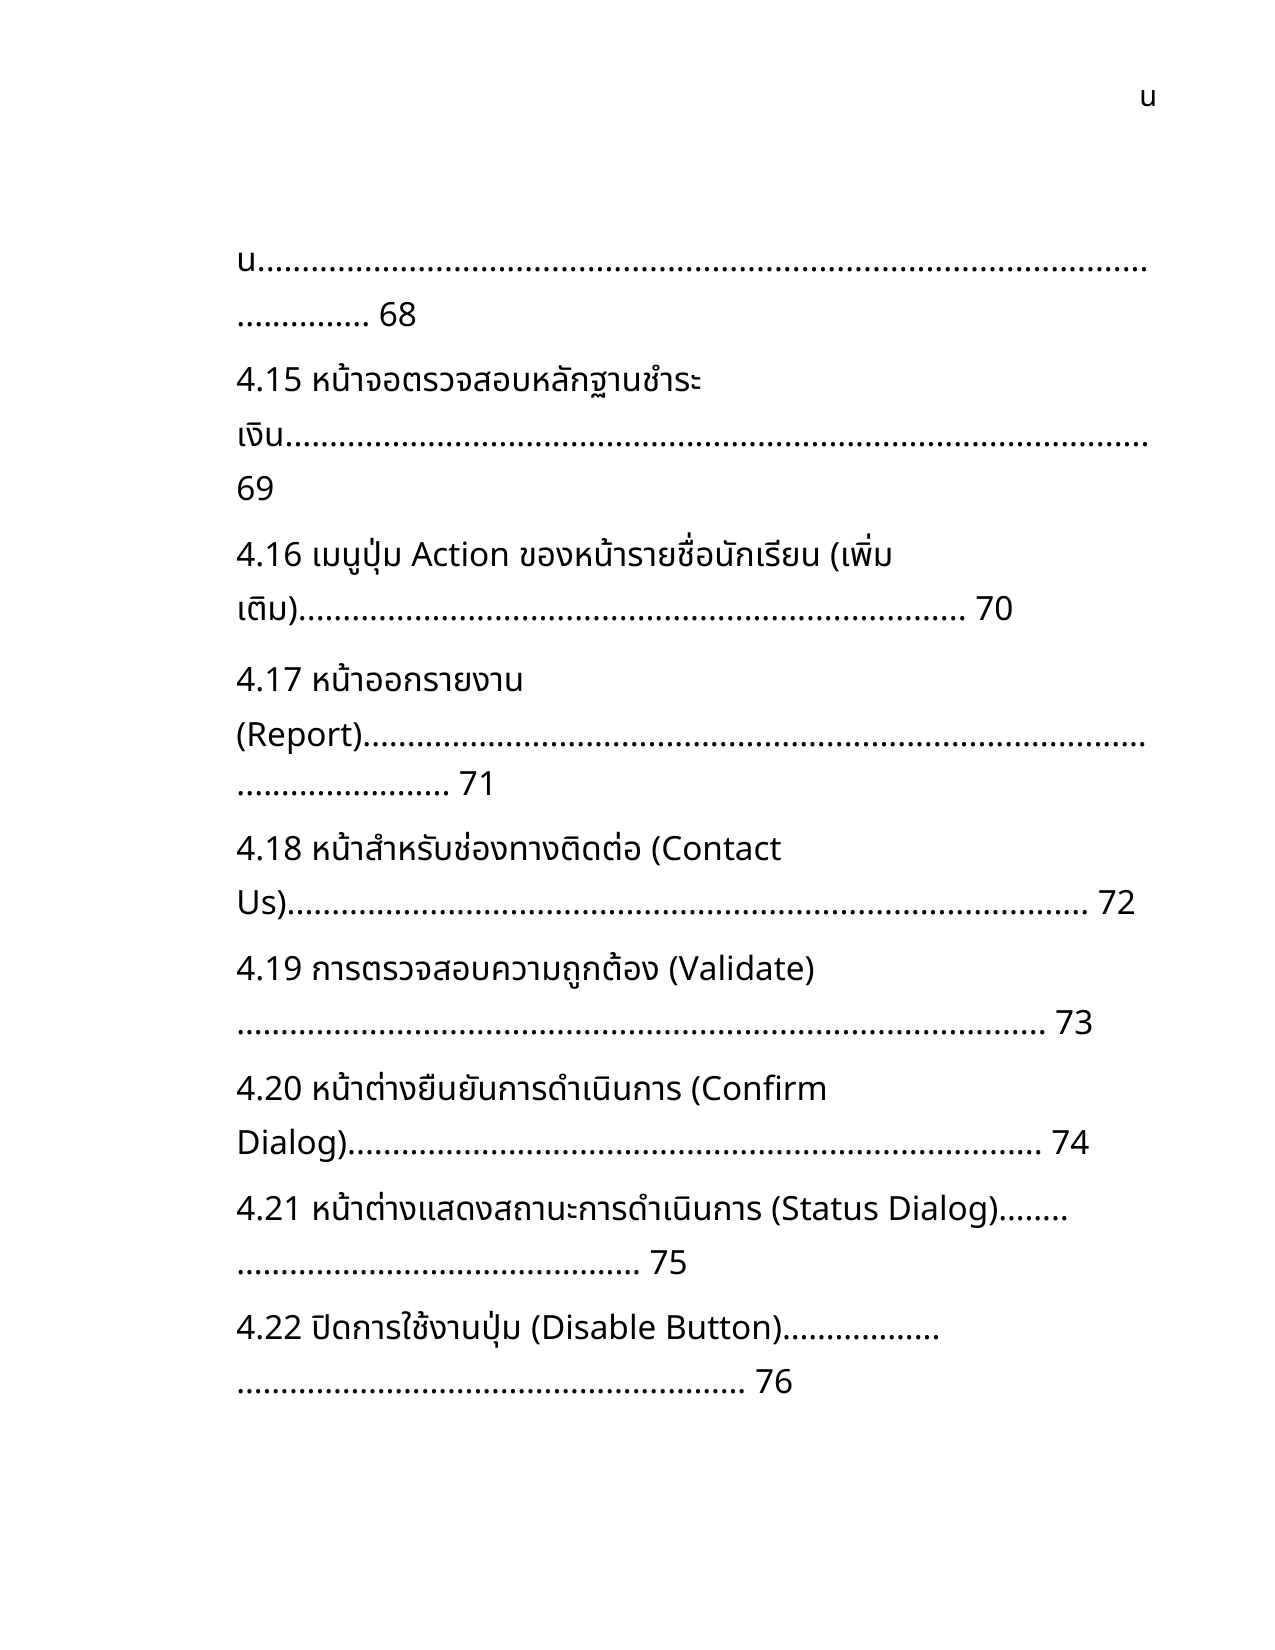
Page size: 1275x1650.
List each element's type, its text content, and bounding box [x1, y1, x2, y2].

text 4.18 หน้าสำหรับช่องทางติดต่อ (Contact Us).......................................................................................... 72 [236, 825, 1157, 924]
text 4.16 เมนูปุ่ม Action ของหน้ารายชื่อนักเรียน (เพิ่มเติม)........................................................................... 70 [236, 530, 1157, 636]
text 4.22 ปิดการใช้งานปุ่ม (Disable Button)……………...………………………………………....……… 76 [236, 1304, 1157, 1404]
text 4.17 หน้าออกรายงาน (Report)................................................................................................................ 71 [236, 656, 1157, 805]
text 4.15 หน้าจอตรวจสอบหลักฐานชำระเงิน................................................................................................. 69 [236, 356, 1157, 510]
text 4.20 หน้าต่างยืนยันการดำเนินการ (Confirm Dialog).............................................................................. 74 [236, 1064, 1157, 1164]
text 4.19 การตรวจสอบความถูกต้อง (Validate)……….................................................................................. 73 [236, 945, 1157, 1044]
text 4.21 หน้าต่างแสดงสถานะการดำเนินการ (Status Dialog)…….. ……………………………...….…… 75 [236, 1184, 1157, 1284]
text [236, 236, 1157, 336]
